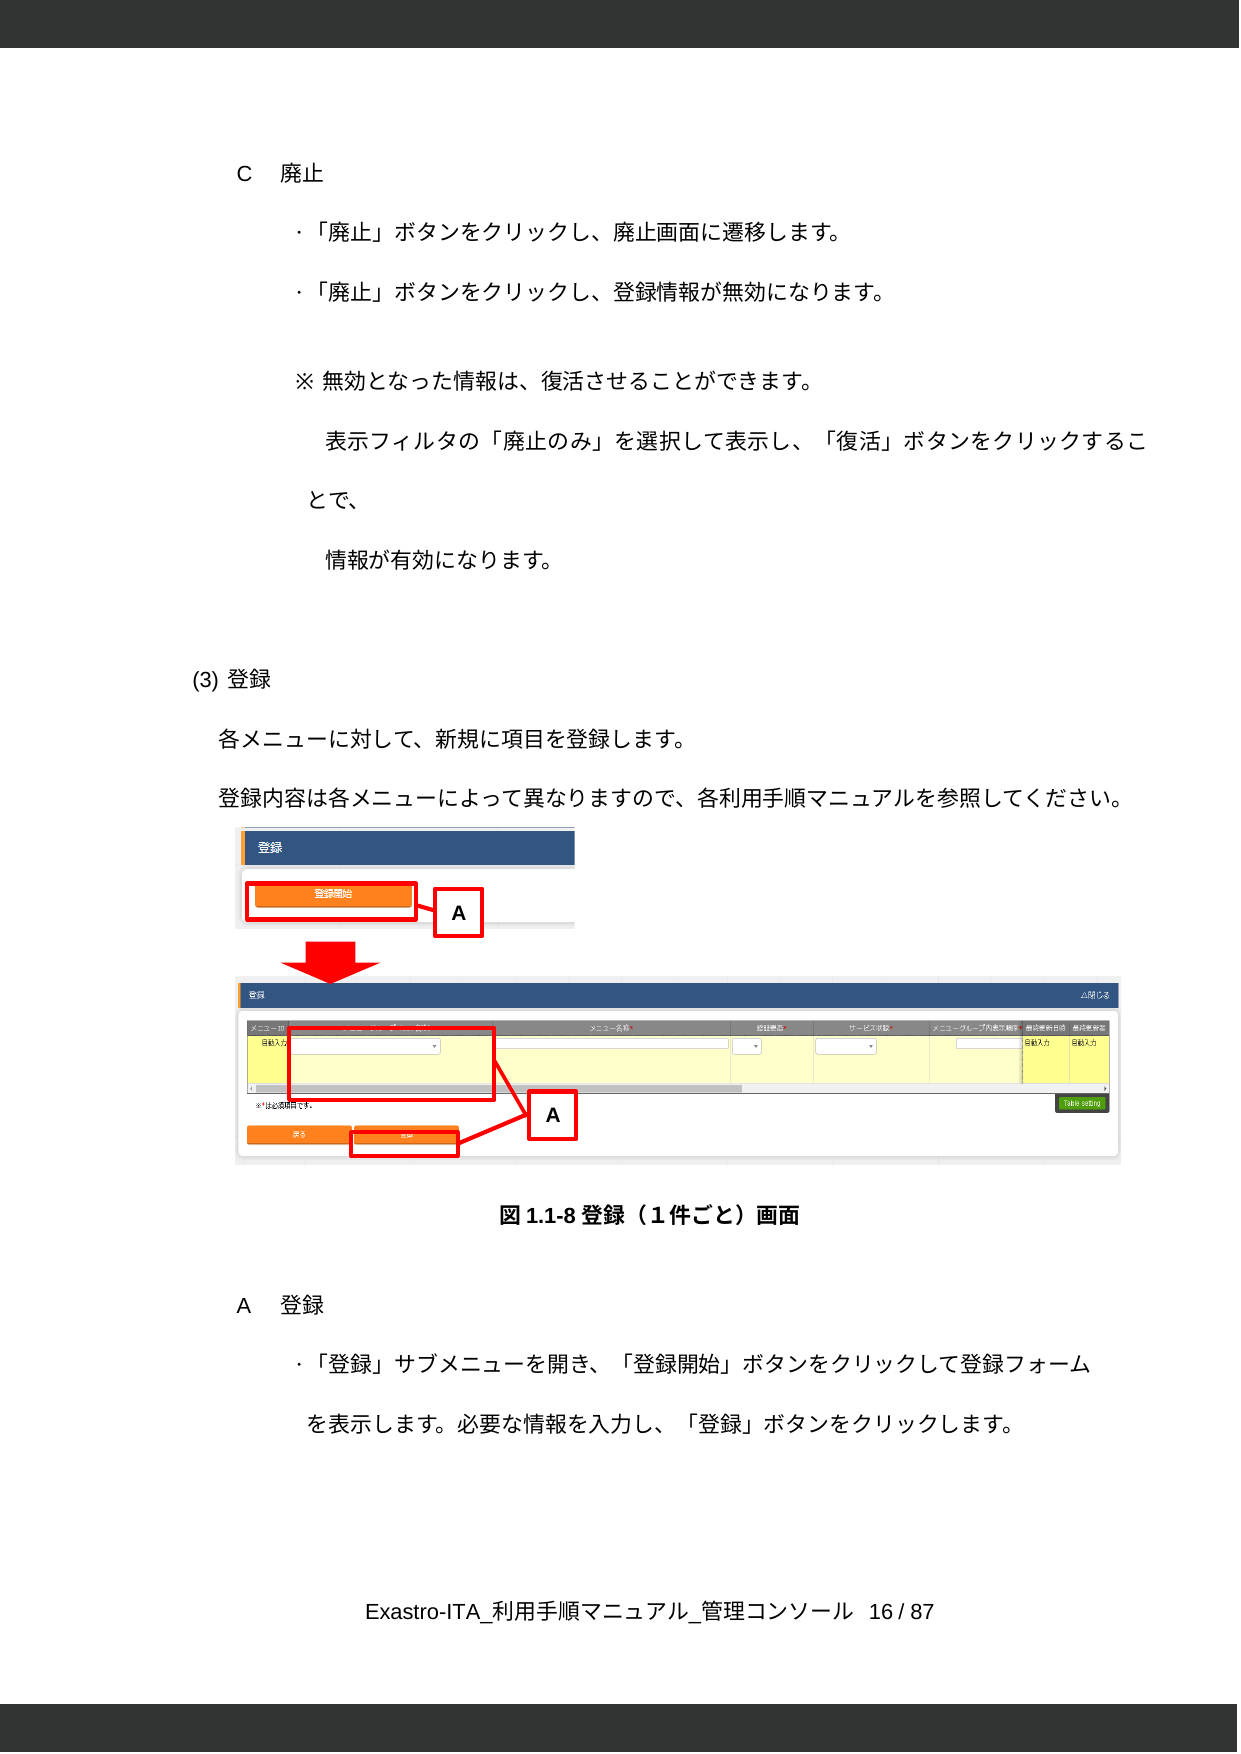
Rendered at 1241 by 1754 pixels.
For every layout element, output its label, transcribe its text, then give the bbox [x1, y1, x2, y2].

text 情報が有効になります。 [307, 529, 1152, 589]
list 「廃止」ボタンをクリックし、廃止画面に遷移します。 [295, 201, 1152, 261]
list 登録 [236, 1274, 1152, 1333]
list 無効となった情報は、復活させることができます。 [295, 350, 1152, 410]
text 図 1.1-8 登録（１件ごと）画面 [148, 1184, 1152, 1244]
text 各メニューに対して、新規に項目を登録します。 登録内容は各メニューによって異なりますので、各利用手順マニュアルを参照してください。 [218, 708, 1152, 827]
subtitle 登録 [192, 648, 1152, 708]
text 表示フィルタの「廃止のみ」を選択して表示し、「復活」ボタンをクリックすることで、 [307, 410, 1152, 529]
picture [235, 827, 575, 929]
list 「登録」サブメニューを開き、「登録開始」ボタンをクリックして登録フォーム [295, 1333, 1152, 1393]
picture [235, 976, 1122, 1165]
picture [0, 1704, 1237, 1752]
text 廃止 [236, 142, 1152, 201]
picture [249, 886, 414, 917]
picture [0, 0, 1239, 48]
text を表示します。必要な情報を入力し、「登録」ボタンをクリックします。 [307, 1393, 1152, 1453]
list 「廃止」ボタンをクリックし、登録情報が無効になります。 [295, 261, 1152, 321]
